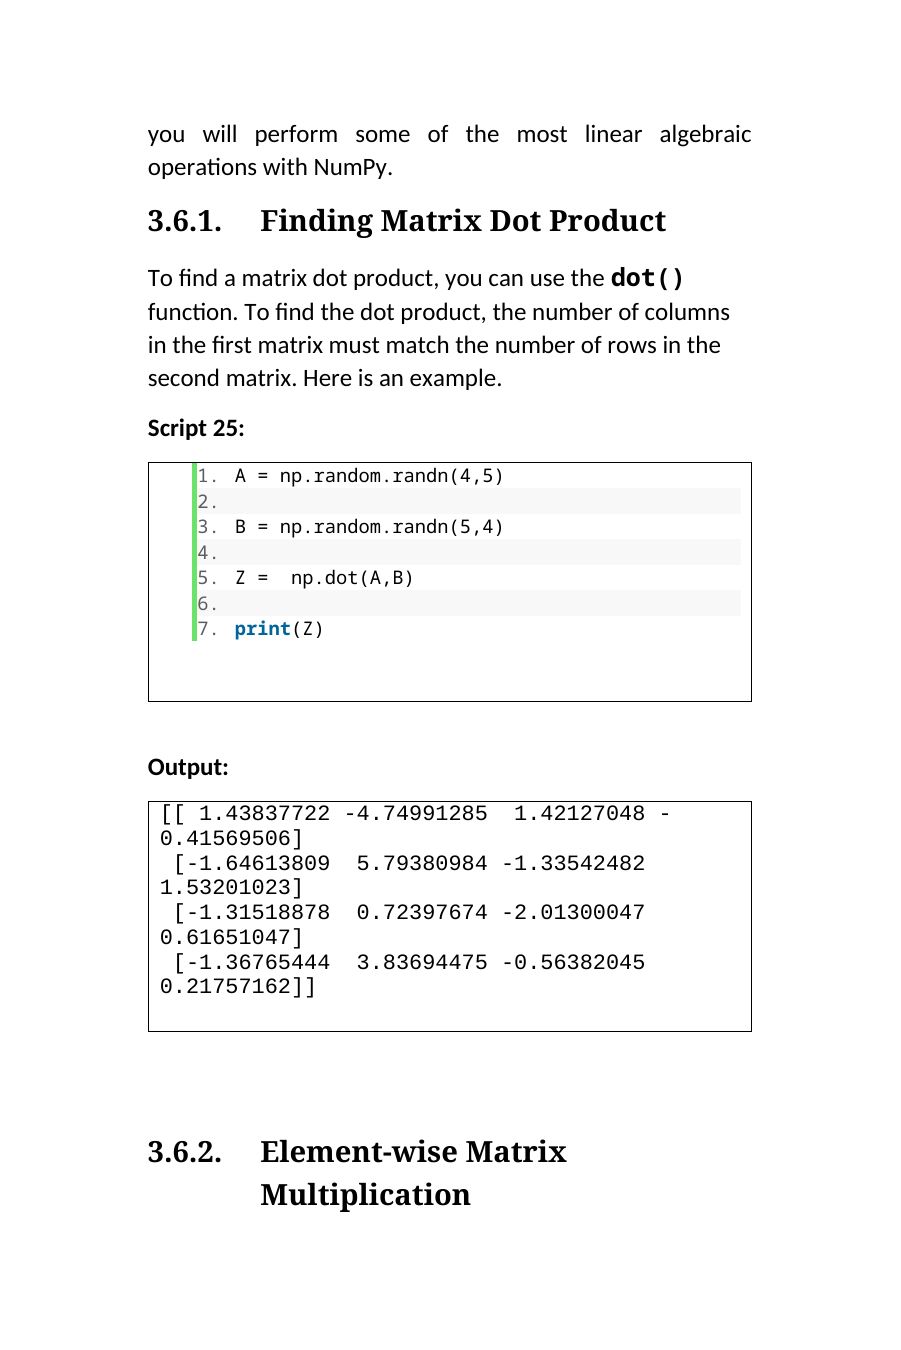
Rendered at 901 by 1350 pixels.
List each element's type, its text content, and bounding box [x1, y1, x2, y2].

subtitle Element-wise Matrix Multiplication [148, 1131, 752, 1214]
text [148, 118, 752, 182]
subtitle Finding Matrix Dot Product [148, 201, 752, 240]
table_header A = np.random.randn(4,5) B = np.random.randn(5,4) Z = np.dot(A,B) print(Z) [149, 463, 751, 701]
text Script 25: [148, 412, 752, 442]
text To find a matrix dot product, you can use the dot() function. To find the dot product, the number of columns in the first matrix must match the number of rows in the second matrix. Here is an example. [148, 260, 752, 393]
text Output: [148, 752, 752, 782]
table_header [[ 1.43837722 -4.74991285 1.42127048 -0.41569506] [-1.64613809 5.79380984 -1.33542482 1.53201023] [-1.31518878 0.72397674 -2.01300047 0.61651047] [-1.36765444 3.83694475 -0.56382045 0.21757162]] [149, 802, 751, 1031]
